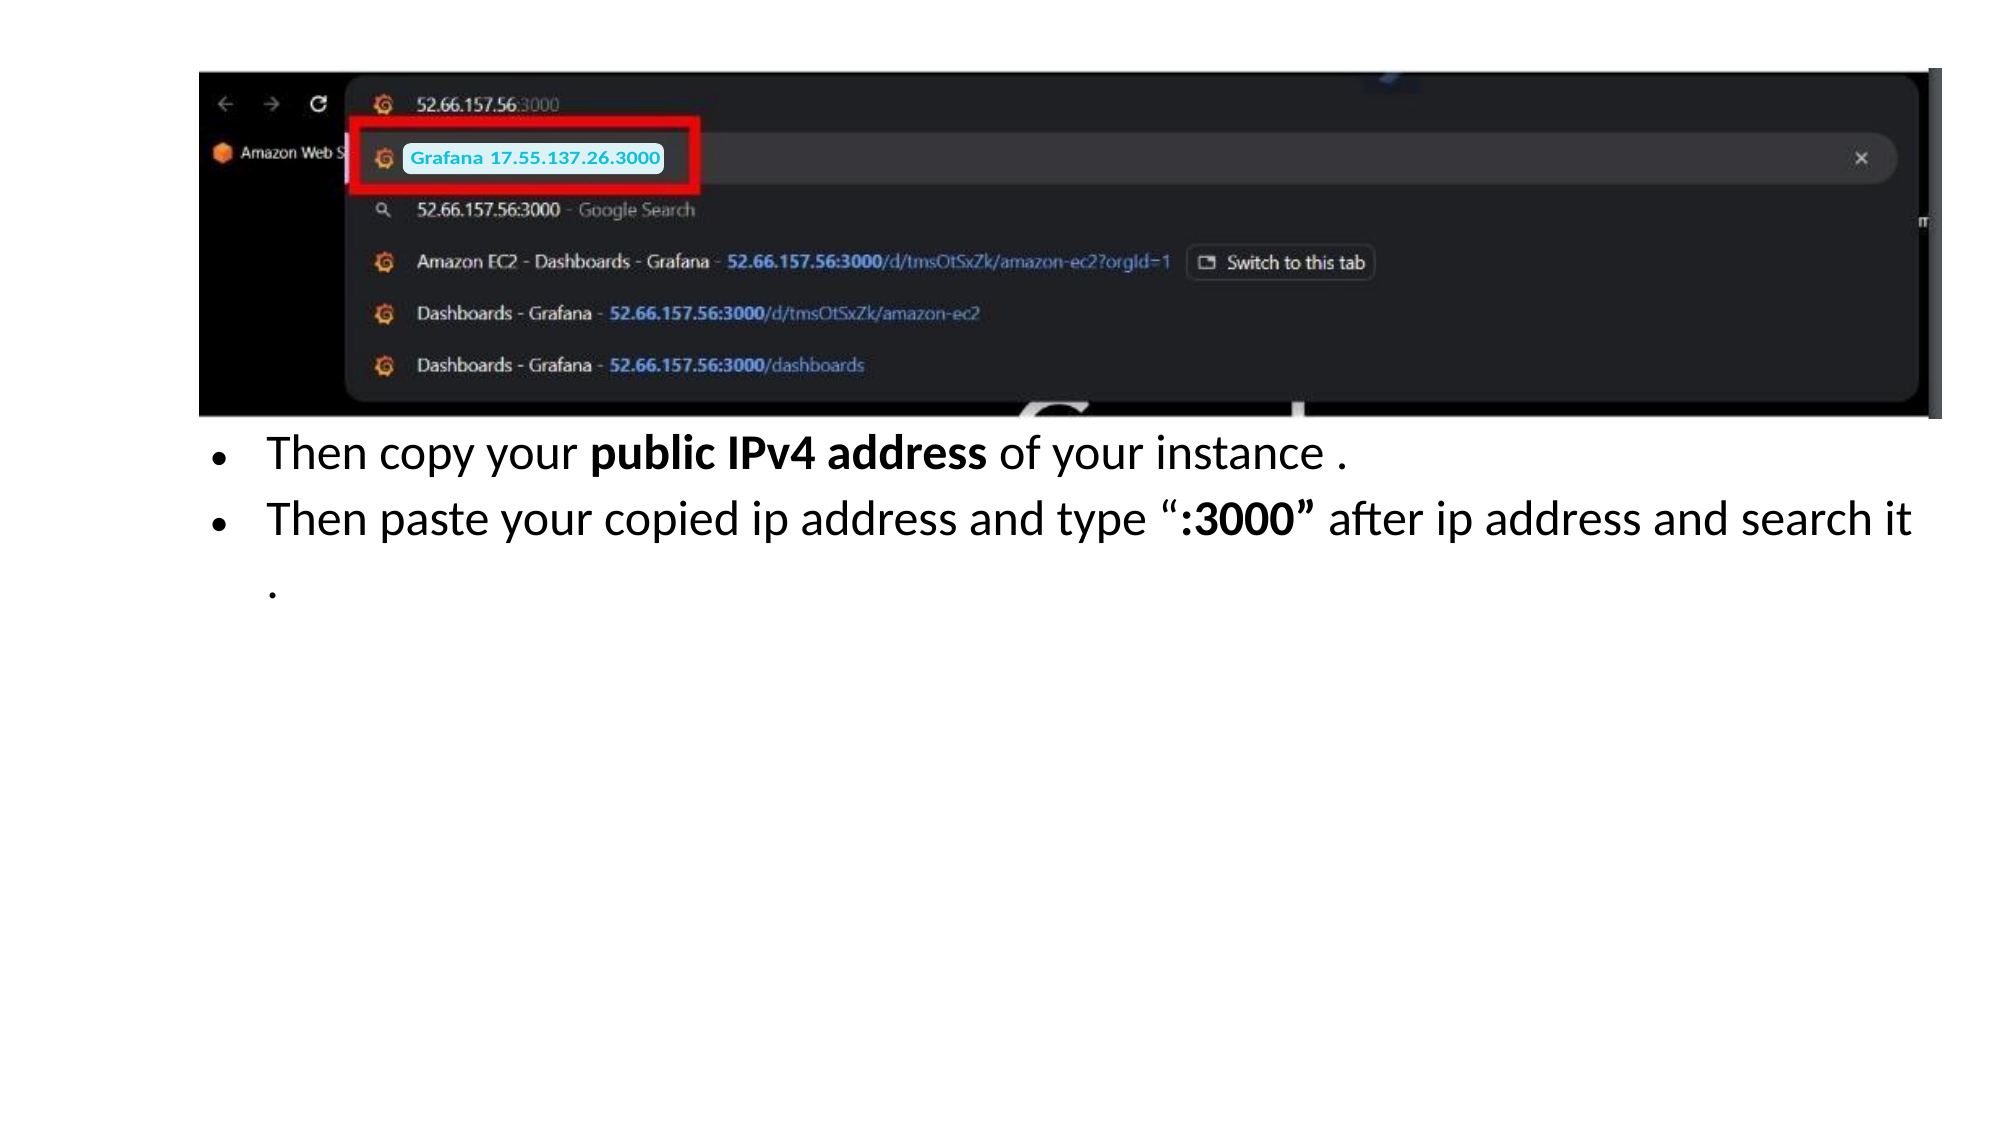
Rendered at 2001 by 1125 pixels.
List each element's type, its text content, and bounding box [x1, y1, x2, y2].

list Then paste your copied ip address and type “:3000” after ip address and search it . [209, 487, 1920, 611]
picture [199, 68, 1942, 419]
list Then copy your public IPv4 address of your instance . [209, 419, 1920, 482]
